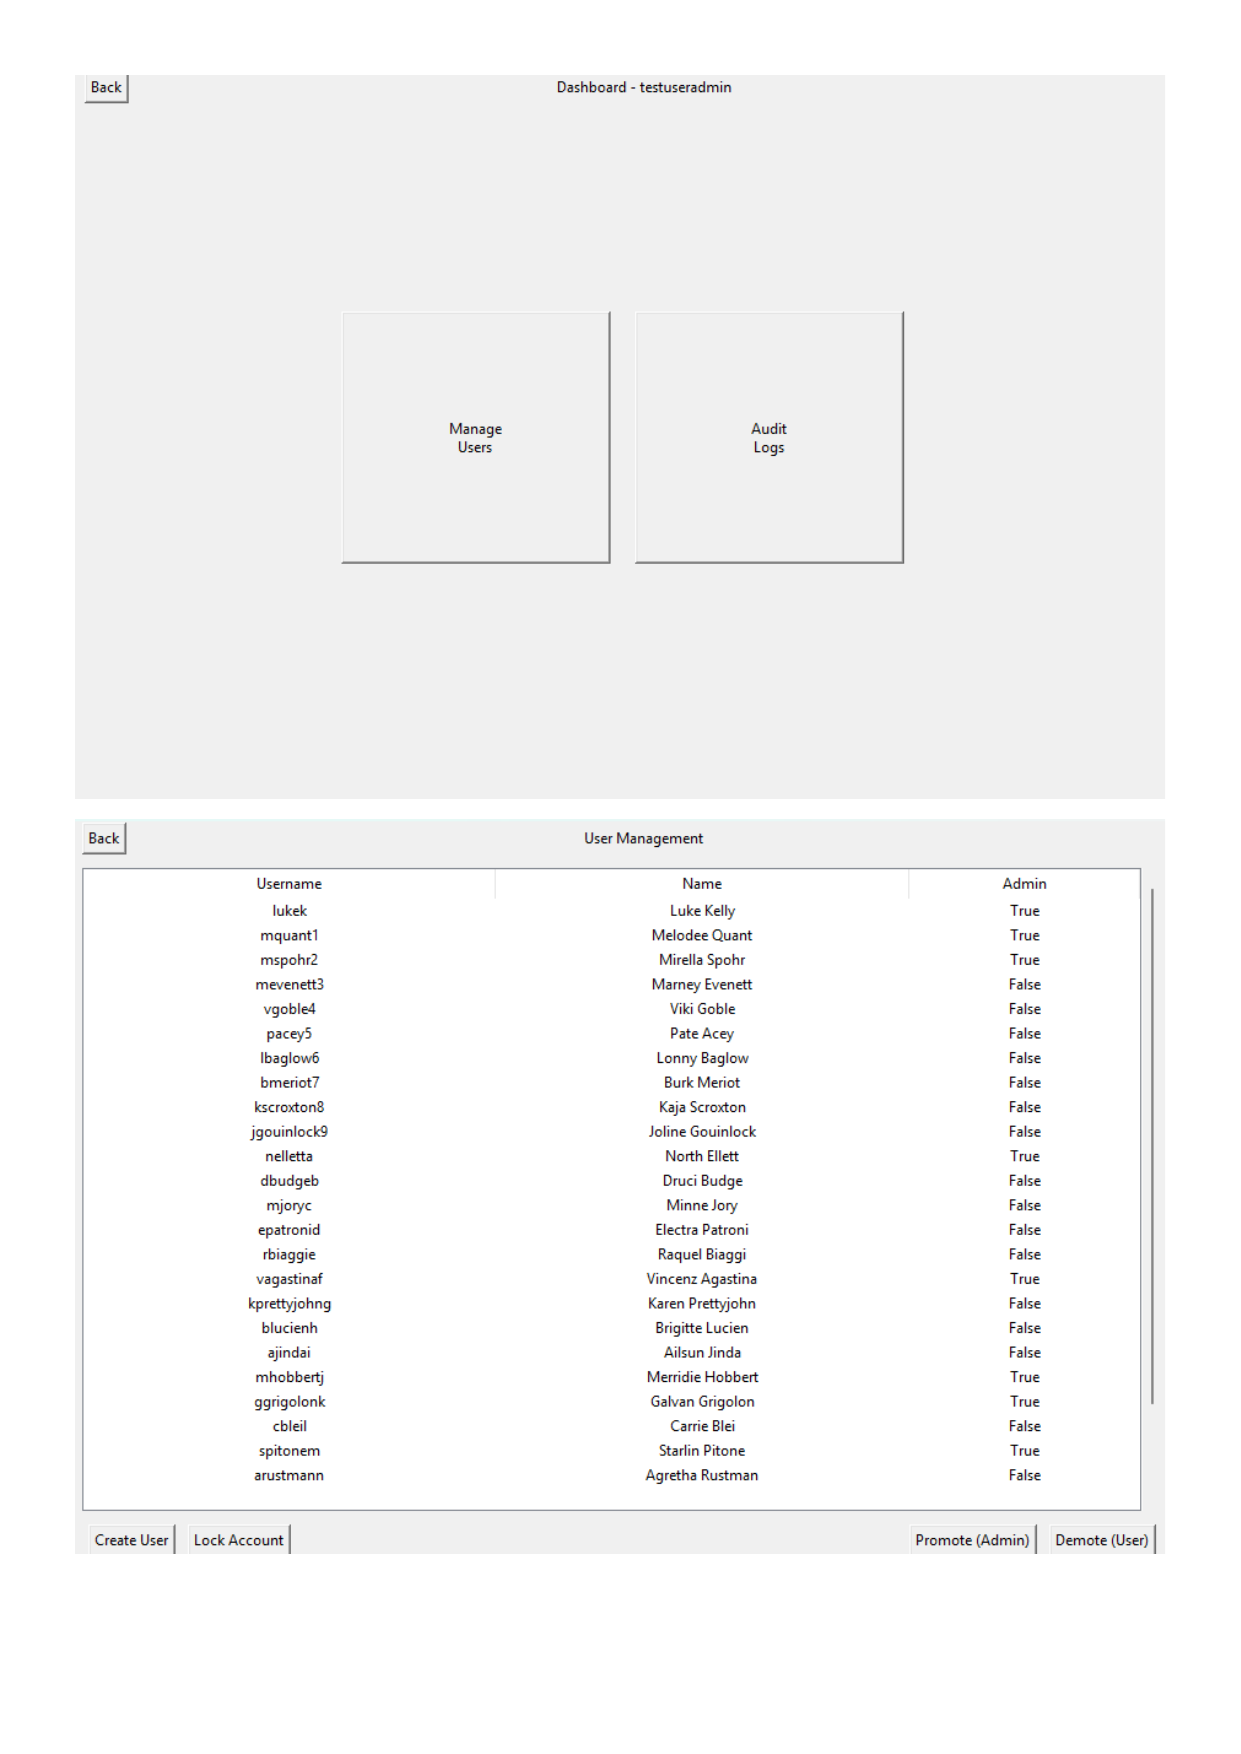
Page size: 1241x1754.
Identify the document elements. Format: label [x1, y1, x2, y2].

picture [75, 819, 1166, 1554]
picture [75, 75, 1166, 799]
